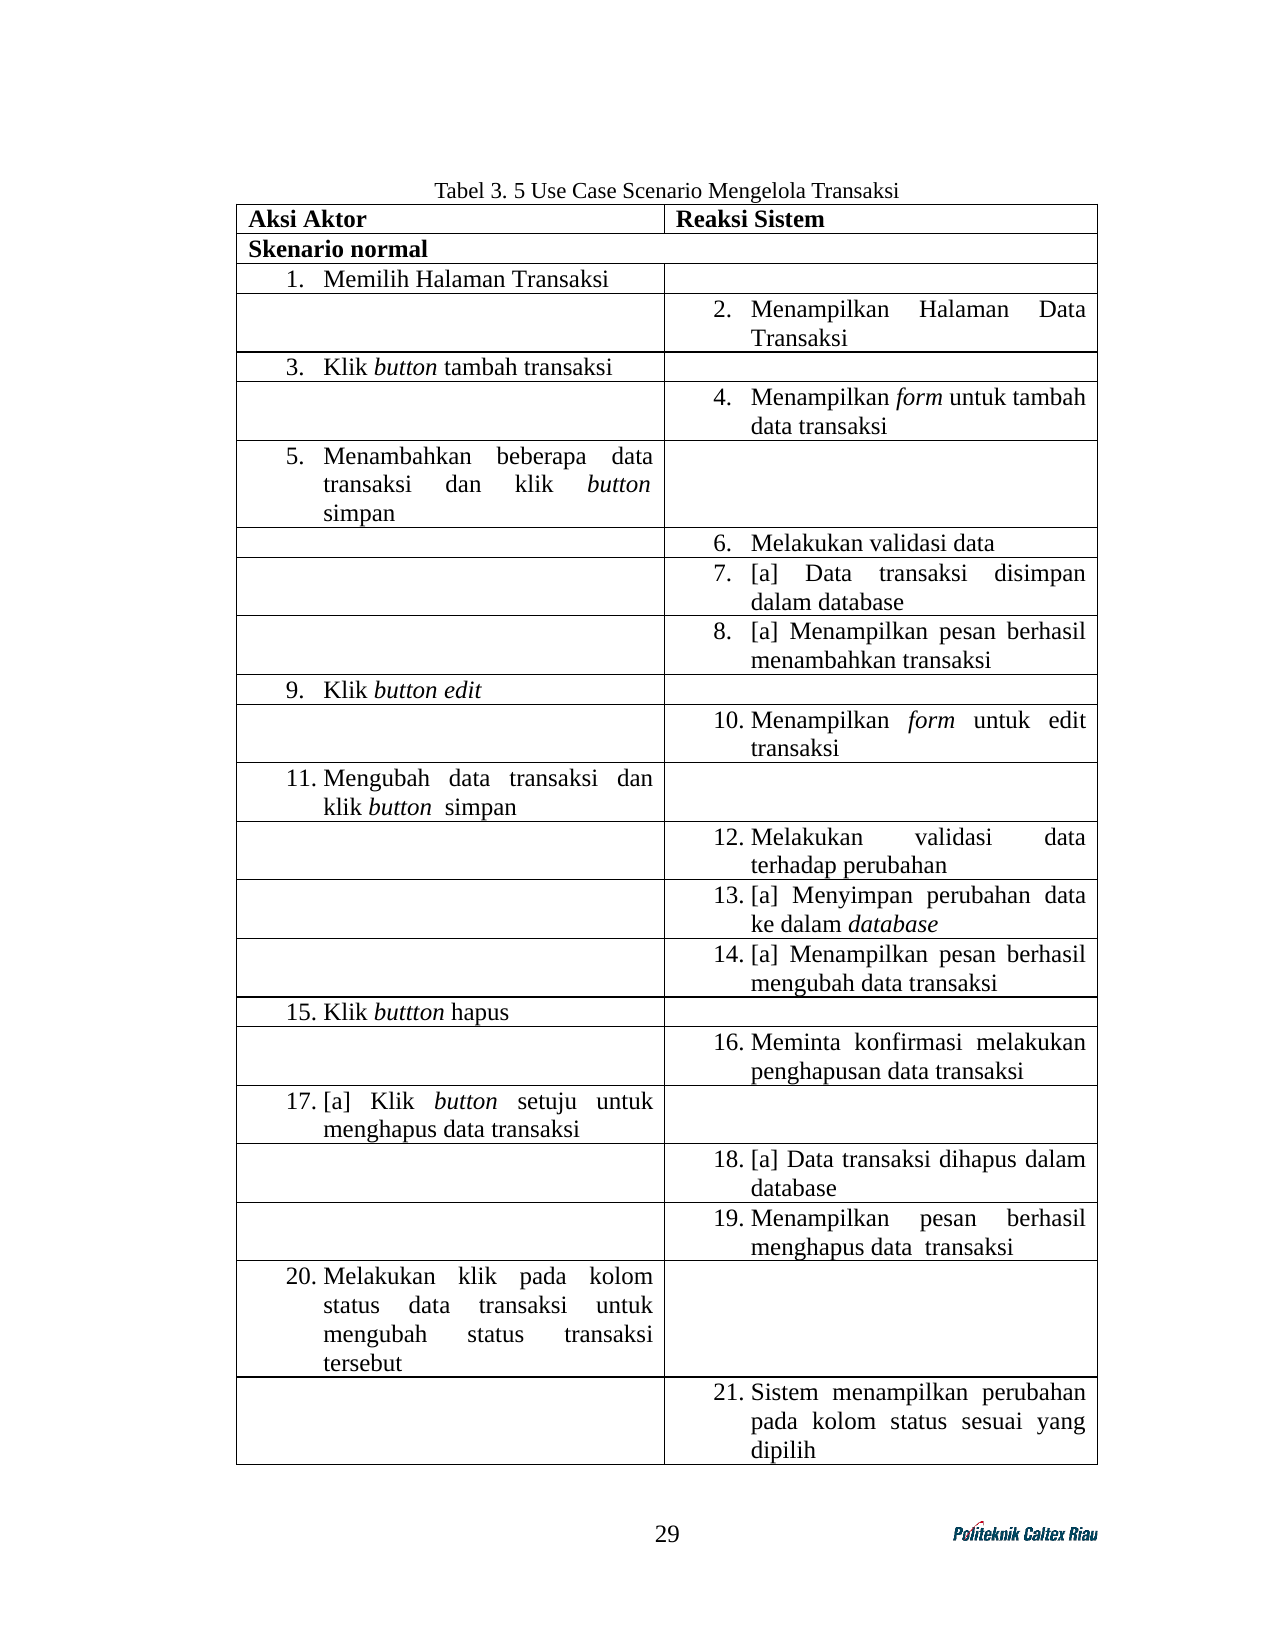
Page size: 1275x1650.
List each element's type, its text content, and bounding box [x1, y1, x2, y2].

table_cell [237, 822, 664, 879]
table_cell Menampilkan pesan berhasil menghapus data transaksi [665, 1203, 1097, 1260]
table_cell [665, 264, 1097, 293]
table_cell [a] Data transaksi disimpan dalam database [665, 558, 1097, 615]
table_cell [a] Menyimpan perubahan data ke dalam database [665, 880, 1097, 938]
table_cell Melakukan validasi data [665, 528, 1097, 557]
table_cell [237, 558, 664, 615]
text Tabel 3. 5 Use Case Scenario Mengelola Transaksi [236, 177, 1098, 203]
table_cell Klik buttton hapus [237, 998, 664, 1026]
table_cell [237, 1203, 664, 1260]
table_cell Memilih Halaman Transaksi [237, 264, 664, 293]
table_cell [a] Menampilkan pesan berhasil mengubah data transaksi [665, 939, 1097, 996]
table_cell [665, 763, 1097, 821]
table_cell Melakukan klik pada kolom status data transaksi untuk mengubah status transaksi tersebut [237, 1261, 664, 1376]
table_cell Klik button tambah transaksi [237, 353, 664, 381]
table_cell [237, 616, 664, 674]
table_cell Mengubah data transaksi dan klik button simpan [237, 763, 664, 821]
table_cell Skenario normal [237, 234, 1097, 263]
table_header Aksi Aktor [237, 205, 664, 233]
table_cell [665, 1261, 1097, 1376]
table_cell Melakukan validasi data terhadap perubahan [665, 822, 1097, 879]
table_cell [237, 880, 664, 938]
table_cell [665, 353, 1097, 381]
table_cell [237, 1027, 664, 1085]
table_cell Menampilkan form untuk tambah data transaksi [665, 382, 1097, 440]
table_cell [237, 1378, 664, 1464]
table_cell [665, 441, 1097, 527]
table_cell [a] Data transaksi dihapus dalam database [665, 1144, 1097, 1202]
table_cell [a] Klik button setuju untuk menghapus data transaksi [237, 1086, 664, 1143]
table_cell Sistem menampilkan perubahan pada kolom status sesuai yang dipilih [665, 1378, 1097, 1464]
table_cell [237, 382, 664, 440]
table_cell Menambahkan beberapa data transaksi dan klik button simpan [237, 441, 664, 527]
table_cell [237, 939, 664, 996]
table_cell [a] Menampilkan pesan berhasil menambahkan transaksi [665, 616, 1097, 674]
table_header Reaksi Sistem [665, 205, 1097, 233]
table_cell Meminta konfirmasi melakukan penghapusan data transaksi [665, 1027, 1097, 1085]
table_cell Menampilkan form untuk edit transaksi [665, 705, 1097, 762]
picture [951, 1521, 1098, 1543]
table_cell [237, 705, 664, 762]
table_cell [665, 1086, 1097, 1143]
table_cell [237, 528, 664, 557]
table_cell [237, 1144, 664, 1202]
table_cell [665, 675, 1097, 704]
table_cell Menampilkan Halaman Data Transaksi [665, 294, 1097, 351]
table_cell [665, 998, 1097, 1026]
table_cell [237, 294, 664, 351]
table_cell Klik button edit [237, 675, 664, 704]
